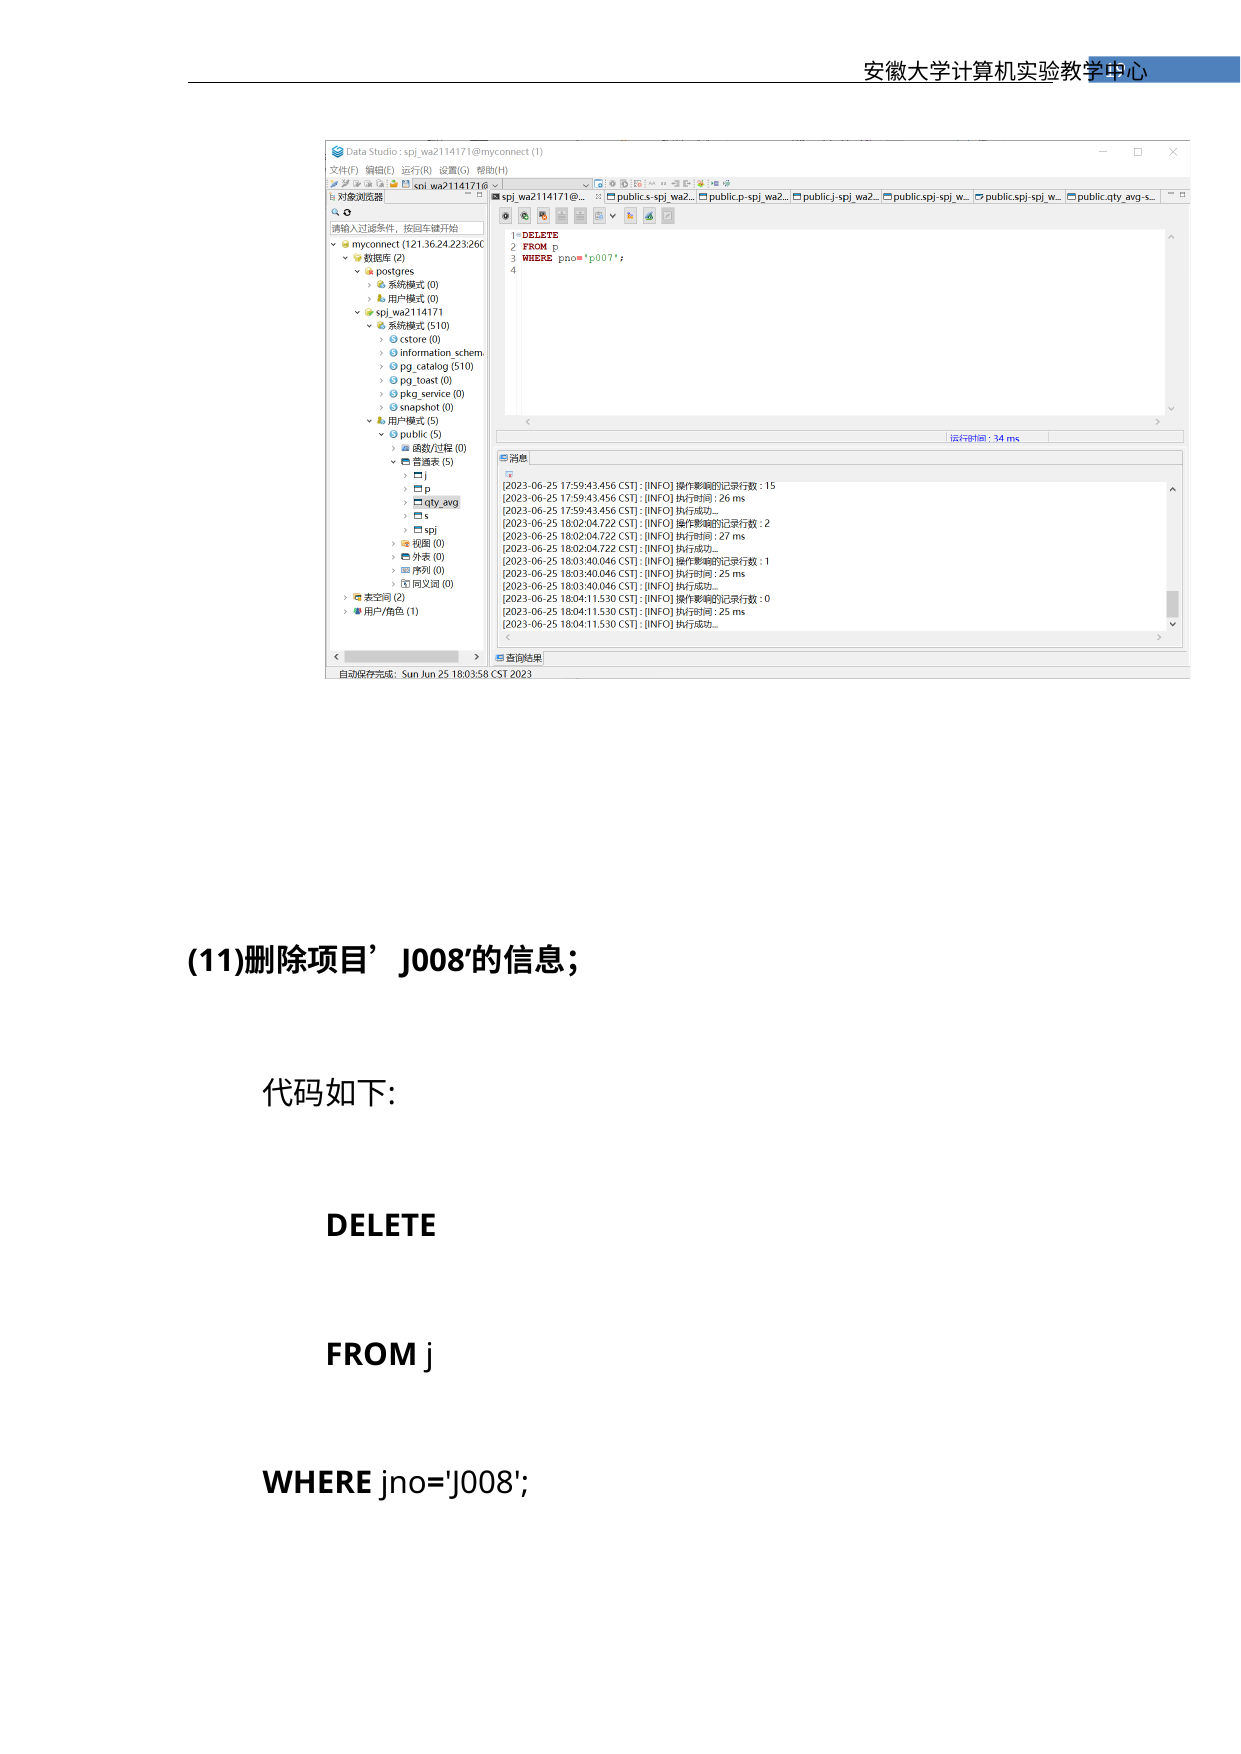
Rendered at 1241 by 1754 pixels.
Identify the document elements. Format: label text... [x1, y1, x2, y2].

picture [325, 140, 1191, 679]
text (11)删除项目’J008’的信息； [187, 925, 1053, 990]
list FROM j [262, 1320, 1053, 1385]
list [262, 1449, 1053, 1514]
list DELETE [262, 1192, 1053, 1257]
list 代码如下: [262, 1058, 1053, 1123]
